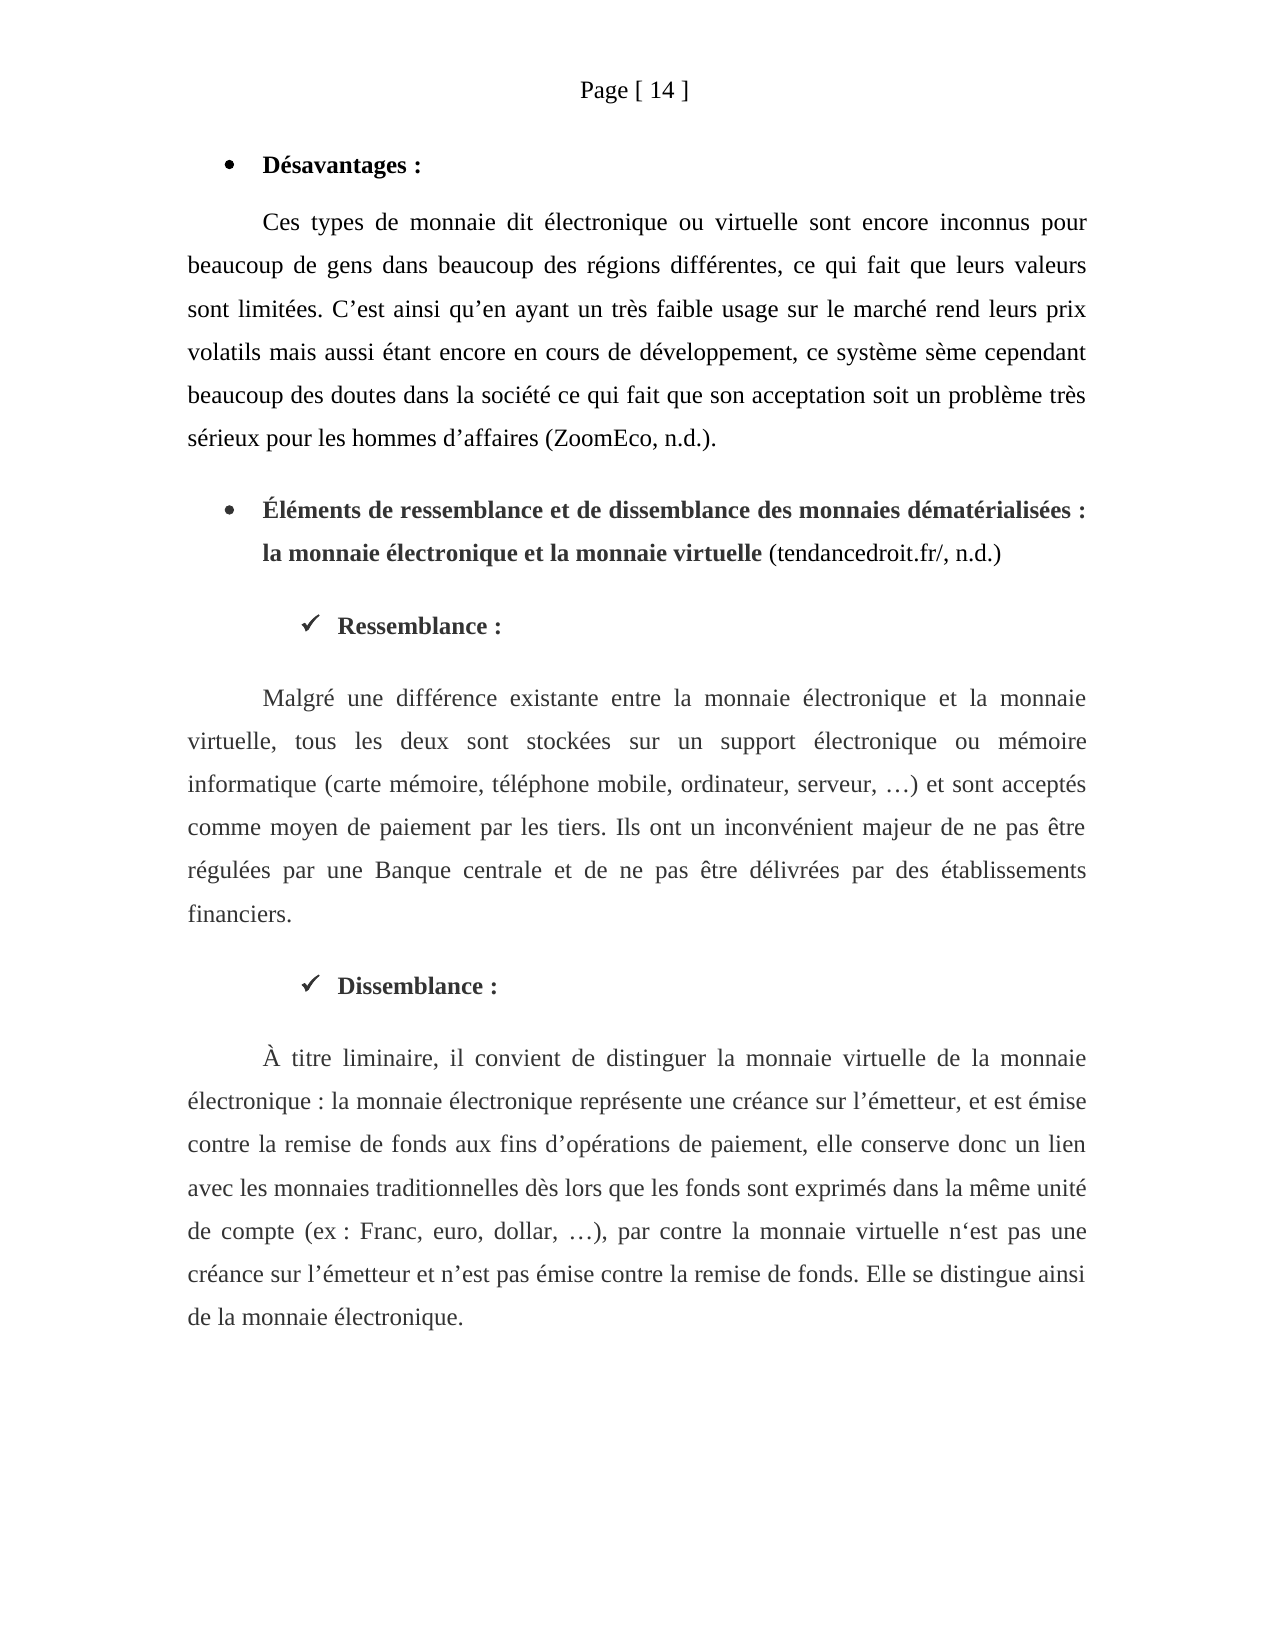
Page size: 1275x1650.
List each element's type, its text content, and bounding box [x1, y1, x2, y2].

text À titre liminaire, il convient de distinguer la monnaie virtuelle de la monnaie électronique : la monnaie électronique représente une créance sur l’émetteur, et est émise contre la remise de fonds aux fins d’opérations de paiement, elle conserve donc un lien avec les monnaies traditionnelles dès lors que les fonds sont exprimés dans la même unité de compte (ex : Franc, euro, dollar, …), par contre la monnaie virtuelle n‘est pas une créance sur l’émetteur et n’est pas émise contre la remise de fonds. Elle se distingue ainsi de la monnaie électronique. [187, 1043, 1087, 1331]
text Malgré une différence existante entre la monnaie électronique et la monnaie virtuelle, tous les deux sont stockées sur un support électronique ou mémoire informatique (carte mémoire, téléphone mobile, ordinateur, serveur, …) et sont acceptés comme moyen de paiement par les tiers. Ils ont un inconvénient majeur de ne pas être régulées par une Banque centrale et de ne pas être délivrées par des établissements financiers. [187, 683, 1087, 927]
list Éléments de ressemblance et de dissemblance des monnaies dématérialisées : la monnaie électronique et la monnaie virtuelle [225, 495, 1087, 567]
text Ces types de monnaie dit électronique ou virtuelle sont encore inconnus pour beaucoup de gens dans beaucoup des régions différentes, ce qui fait que leurs valeurs sont limitées. C’est ainsi qu’en ayant un très faible usage sur le marché rend leurs prix volatils mais aussi étant encore en cours de développement, ce système sème cependant beaucoup des doutes dans la société ce qui fait que son acceptation soit un problème très sérieux pour les hommes d’affaires. [187, 387, 1087, 452]
text Ces types de monnaie dit électronique ou virtuelle sont encore inconnus pour beaucoup de gens dans beaucoup des régions différentes, ce qui fait que leurs valeurs sont limitées. C’est ainsi qu’en ayant un très faible usage sur le marché rend leurs prix volatils mais aussi étant encore en cours de développement, ce système sème cependant beaucoup des doutes dans la société ce qui fait que son acceptation soit un problème très sérieux pour les hommes d’affaires. [187, 350, 1087, 386]
text Ces types de monnaie dit électronique ou virtuelle sont encore inconnus pour beaucoup de gens dans beaucoup des régions différentes, ce qui fait que leurs valeurs sont limitées. C’est ainsi qu’en ayant un très faible usage sur le marché rend leurs prix volatils mais aussi étant encore en cours de développement, ce système sème cependant beaucoup des doutes dans la société ce qui fait que son acceptation soit un problème très sérieux pour les hommes d’affaires. [187, 257, 1087, 349]
list Désavantages : [225, 150, 1087, 179]
text Ces types de monnaie dit électronique ou virtuelle sont encore inconnus pour beaucoup de gens dans beaucoup des régions différentes, ce qui fait que leurs valeurs sont limitées. C’est ainsi qu’en ayant un très faible usage sur le marché rend leurs prix volatils mais aussi étant encore en cours de développement, ce système sème cependant beaucoup des doutes dans la société ce qui fait que son acceptation soit un problème très sérieux pour les hommes d’affaires. [187, 207, 1087, 256]
list Dissemblance : [300, 971, 1087, 1000]
list Ressemblance : [300, 611, 1087, 639]
